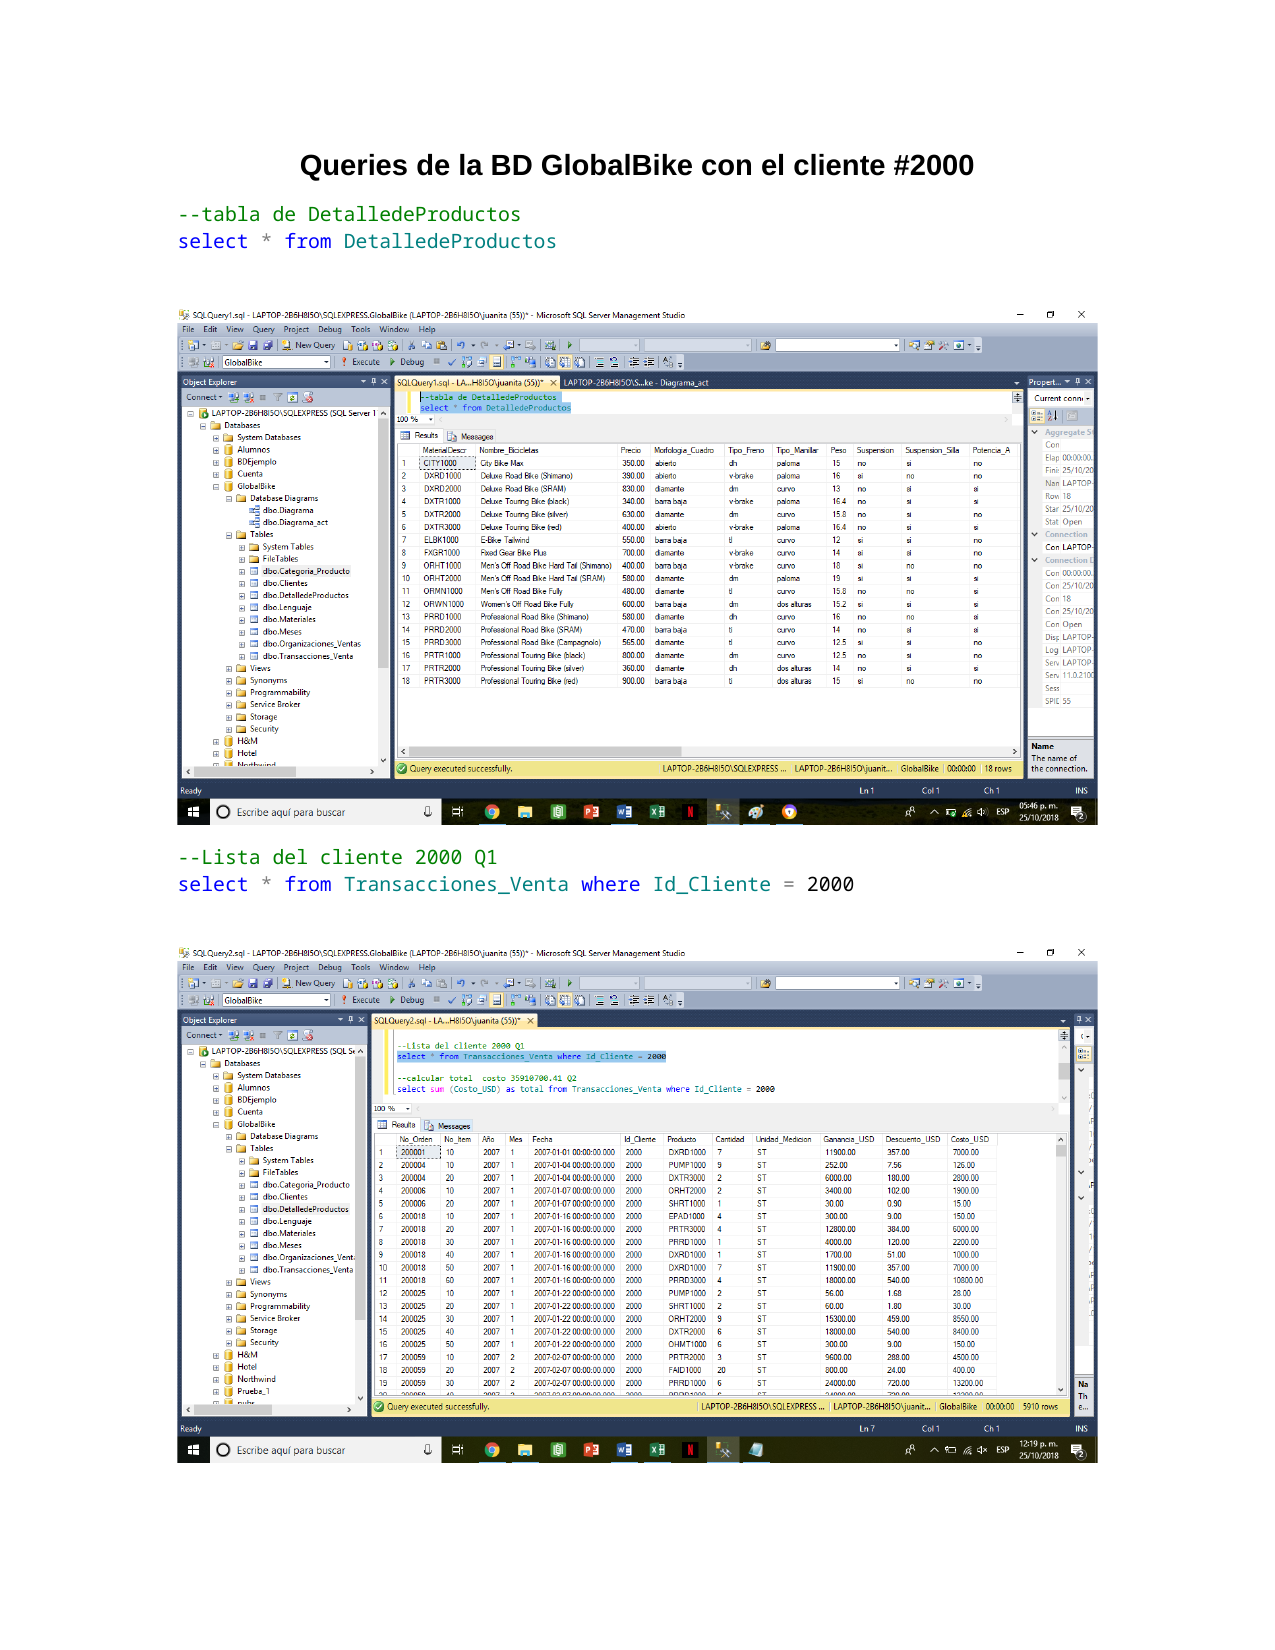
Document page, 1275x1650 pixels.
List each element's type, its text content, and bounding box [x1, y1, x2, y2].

text select * from DetalledeProductos [177, 227, 1098, 254]
text --Lista del cliente 2000 Q1 [177, 844, 1098, 871]
picture [177, 307, 1098, 825]
picture [177, 945, 1098, 1463]
text --tabla de DetalledeProductos [177, 200, 1098, 227]
text Queries de la BD GlobalBike con el cliente #2000 [177, 148, 1098, 181]
text select * from Transacciones_Venta where Id_Cliente = 2000 [177, 871, 1098, 898]
